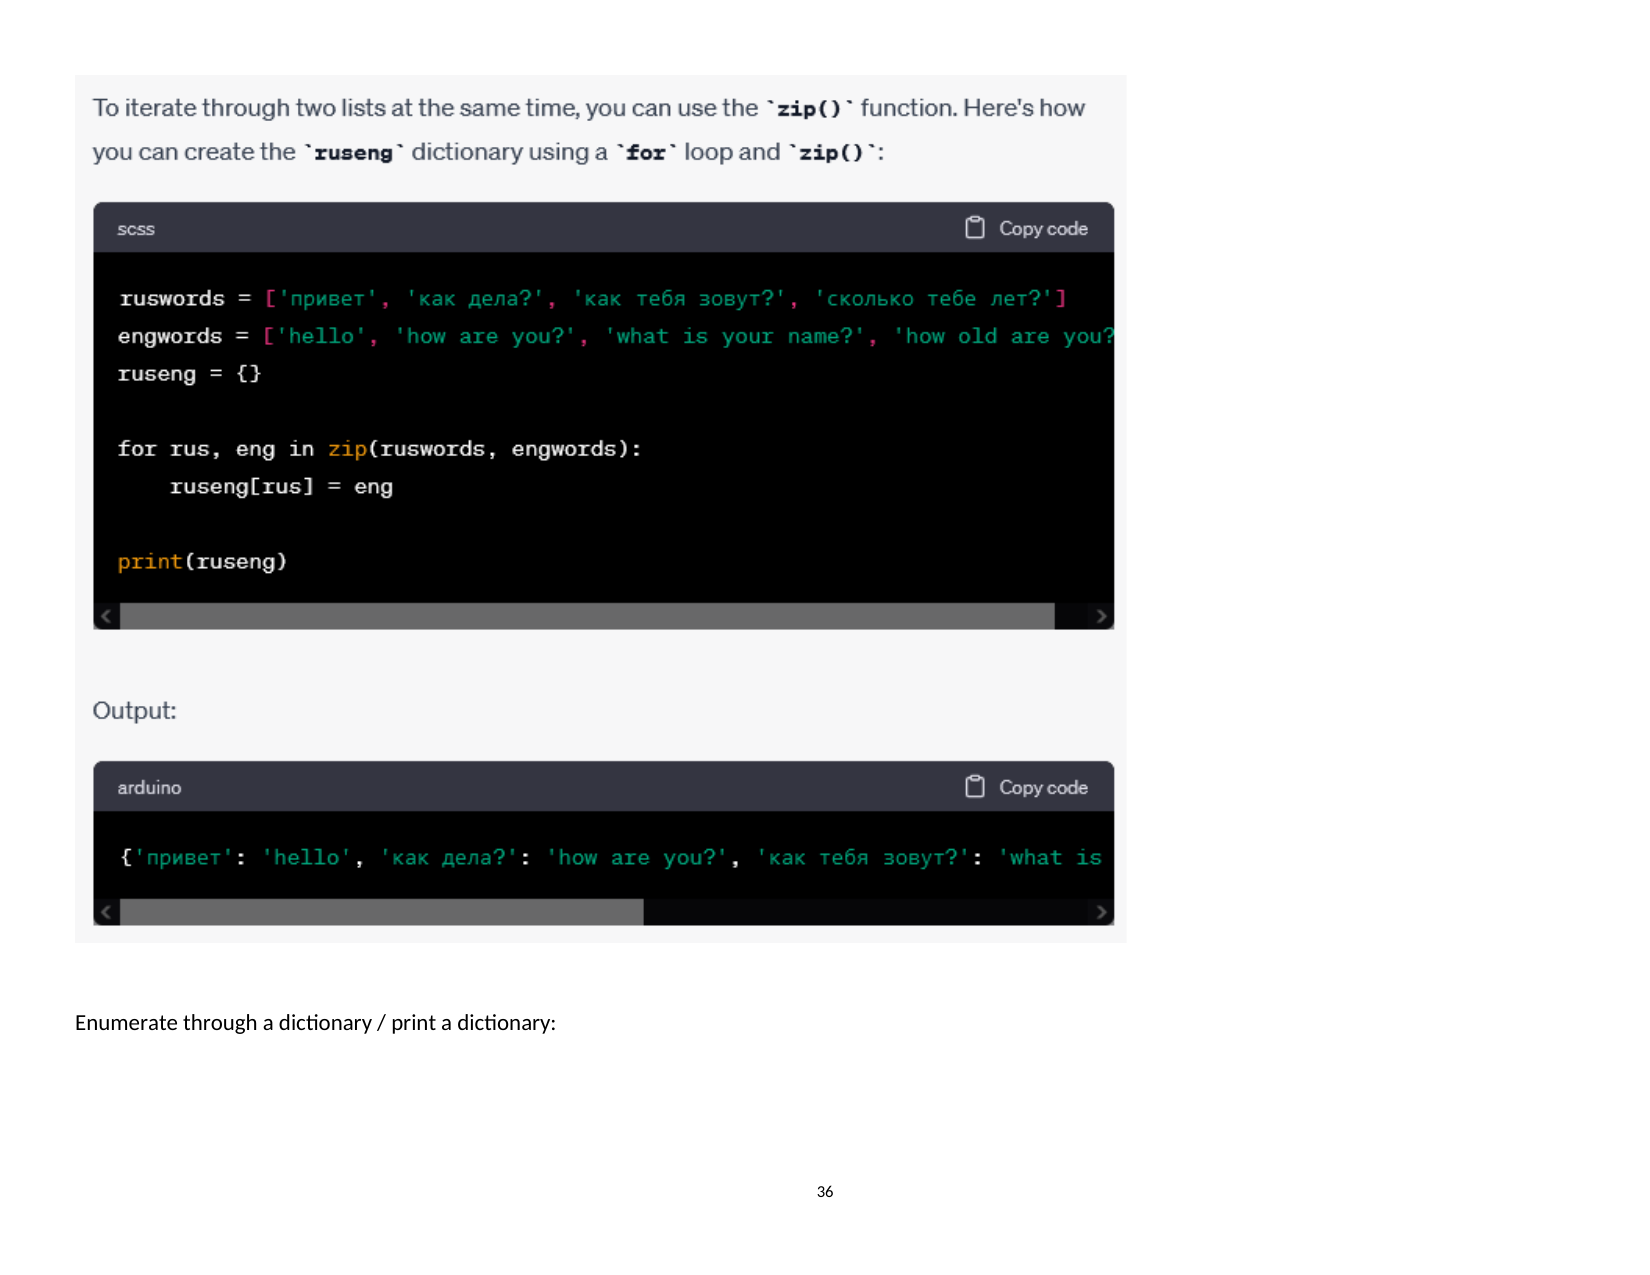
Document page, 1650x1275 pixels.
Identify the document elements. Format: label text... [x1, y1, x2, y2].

picture [75, 75, 1127, 943]
text Enumerate through a dictionary / print a dictionary: [75, 1008, 1575, 1036]
